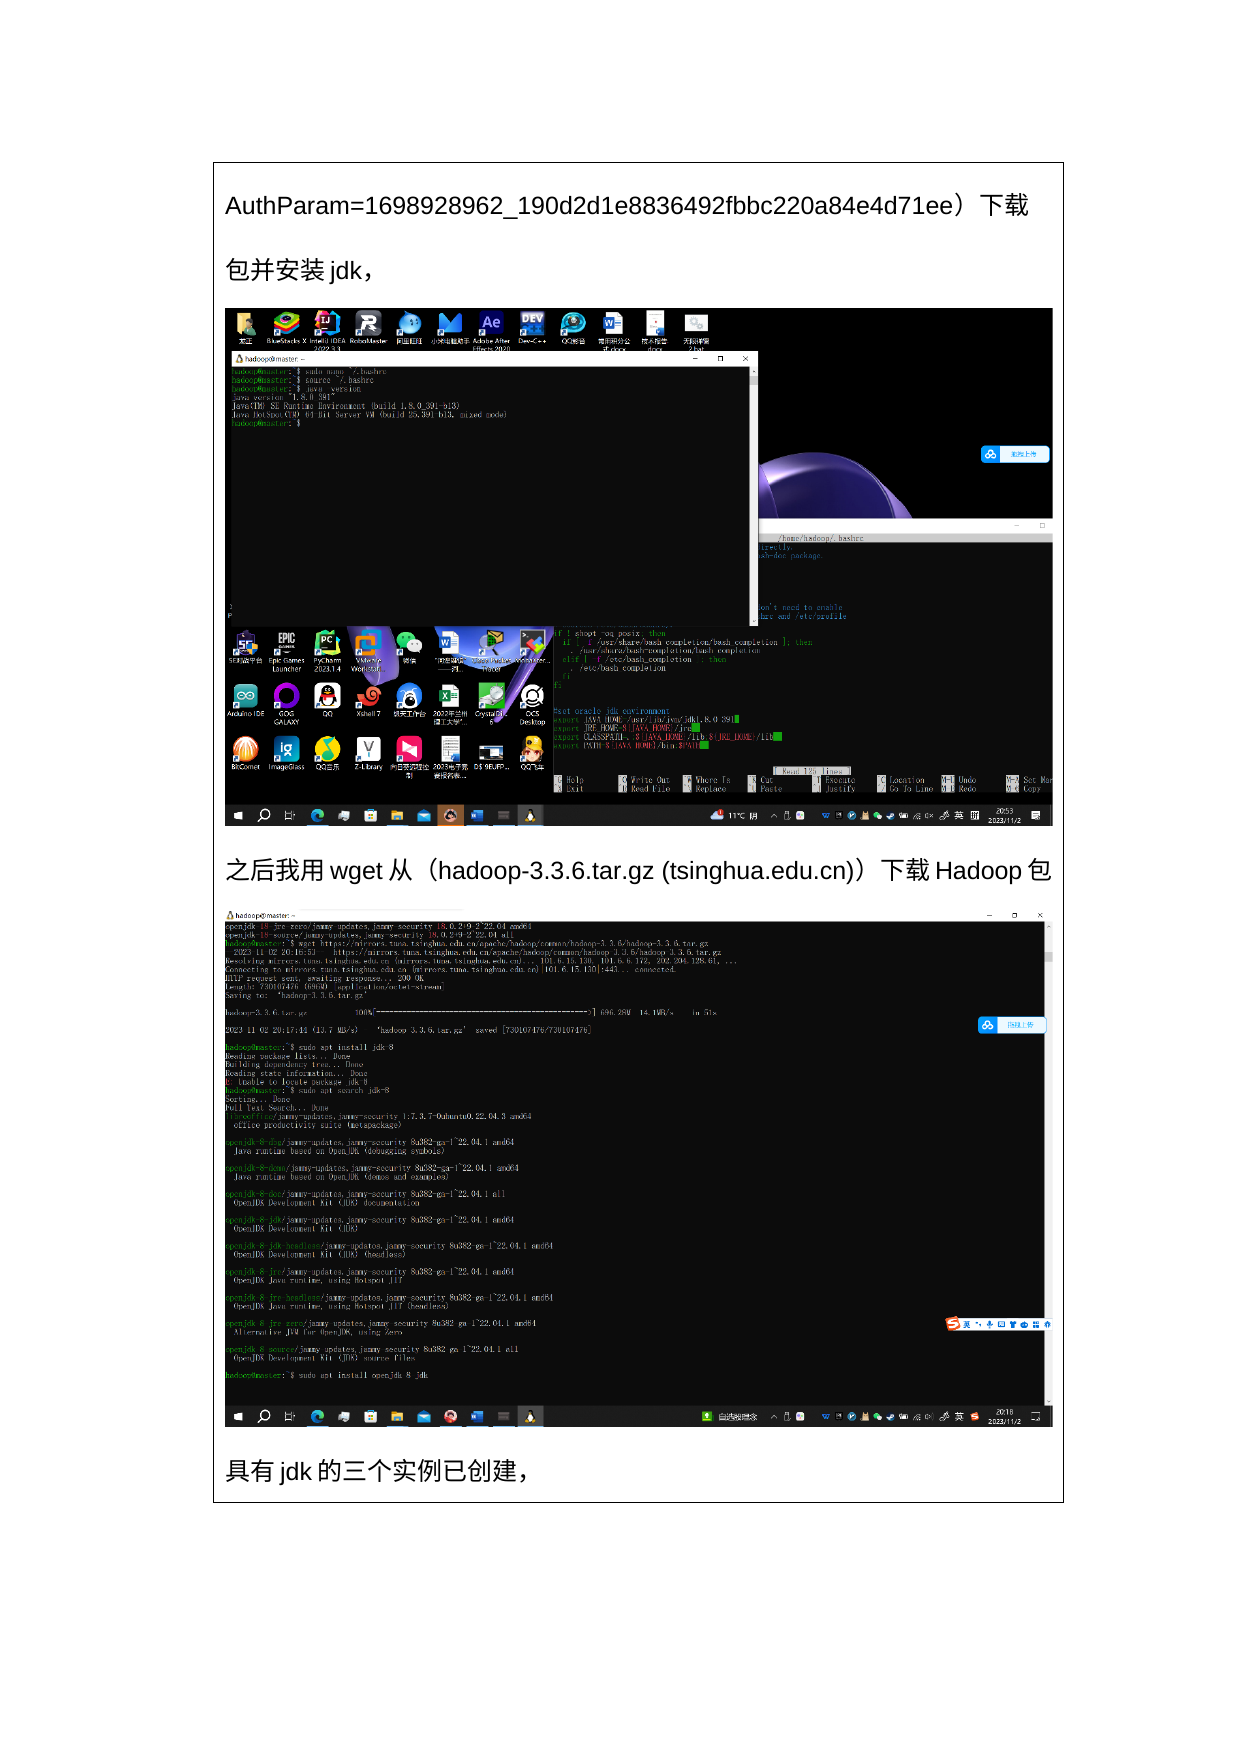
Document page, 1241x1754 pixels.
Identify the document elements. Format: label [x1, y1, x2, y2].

picture [225, 308, 1053, 826]
picture [225, 909, 1053, 1427]
table_cell [214, 163, 1063, 1502]
